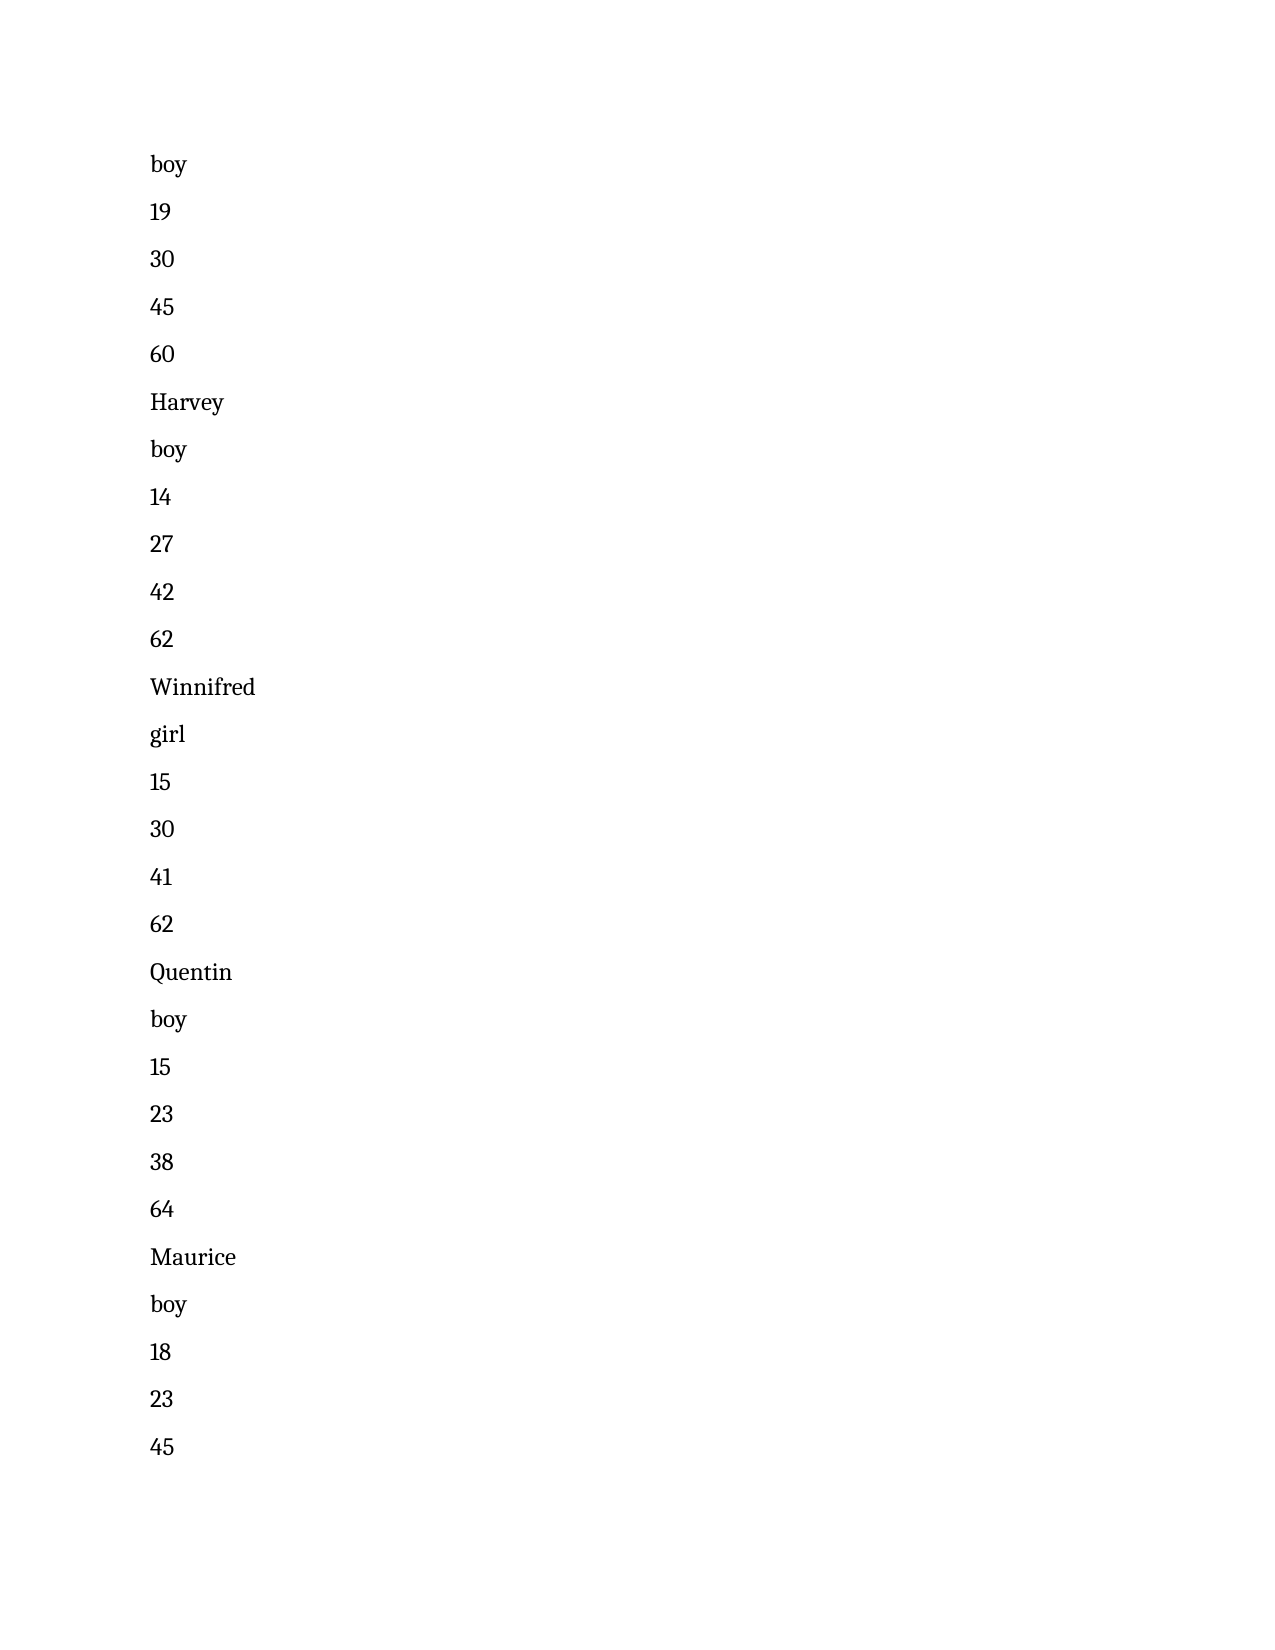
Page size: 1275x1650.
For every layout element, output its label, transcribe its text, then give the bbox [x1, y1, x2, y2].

text 38 [150, 1147, 1125, 1176]
text 42 [150, 577, 1125, 606]
text Winnifred [150, 672, 1125, 701]
text boy [150, 435, 1125, 464]
text 45 [150, 1432, 1125, 1461]
text 41 [150, 862, 1125, 891]
text 15 [150, 767, 1125, 796]
text 18 [150, 1337, 1125, 1366]
text boy [150, 1290, 1125, 1319]
text 60 [150, 340, 1125, 369]
text 19 [150, 197, 1125, 226]
text 23 [150, 1385, 1125, 1414]
text 15 [150, 1052, 1125, 1081]
text Harvey [150, 387, 1125, 416]
text girl [150, 720, 1125, 749]
text boy [150, 150, 1125, 179]
text 30 [150, 815, 1125, 844]
text Maurice [150, 1242, 1125, 1271]
text 64 [150, 1195, 1125, 1224]
text 45 [150, 292, 1125, 321]
text boy [150, 1005, 1125, 1034]
text 14 [150, 482, 1125, 511]
text 62 [150, 625, 1125, 654]
text 62 [150, 910, 1125, 939]
text 30 [150, 245, 1125, 274]
text 27 [150, 530, 1125, 559]
text 23 [150, 1100, 1125, 1129]
text Quentin [150, 957, 1125, 986]
